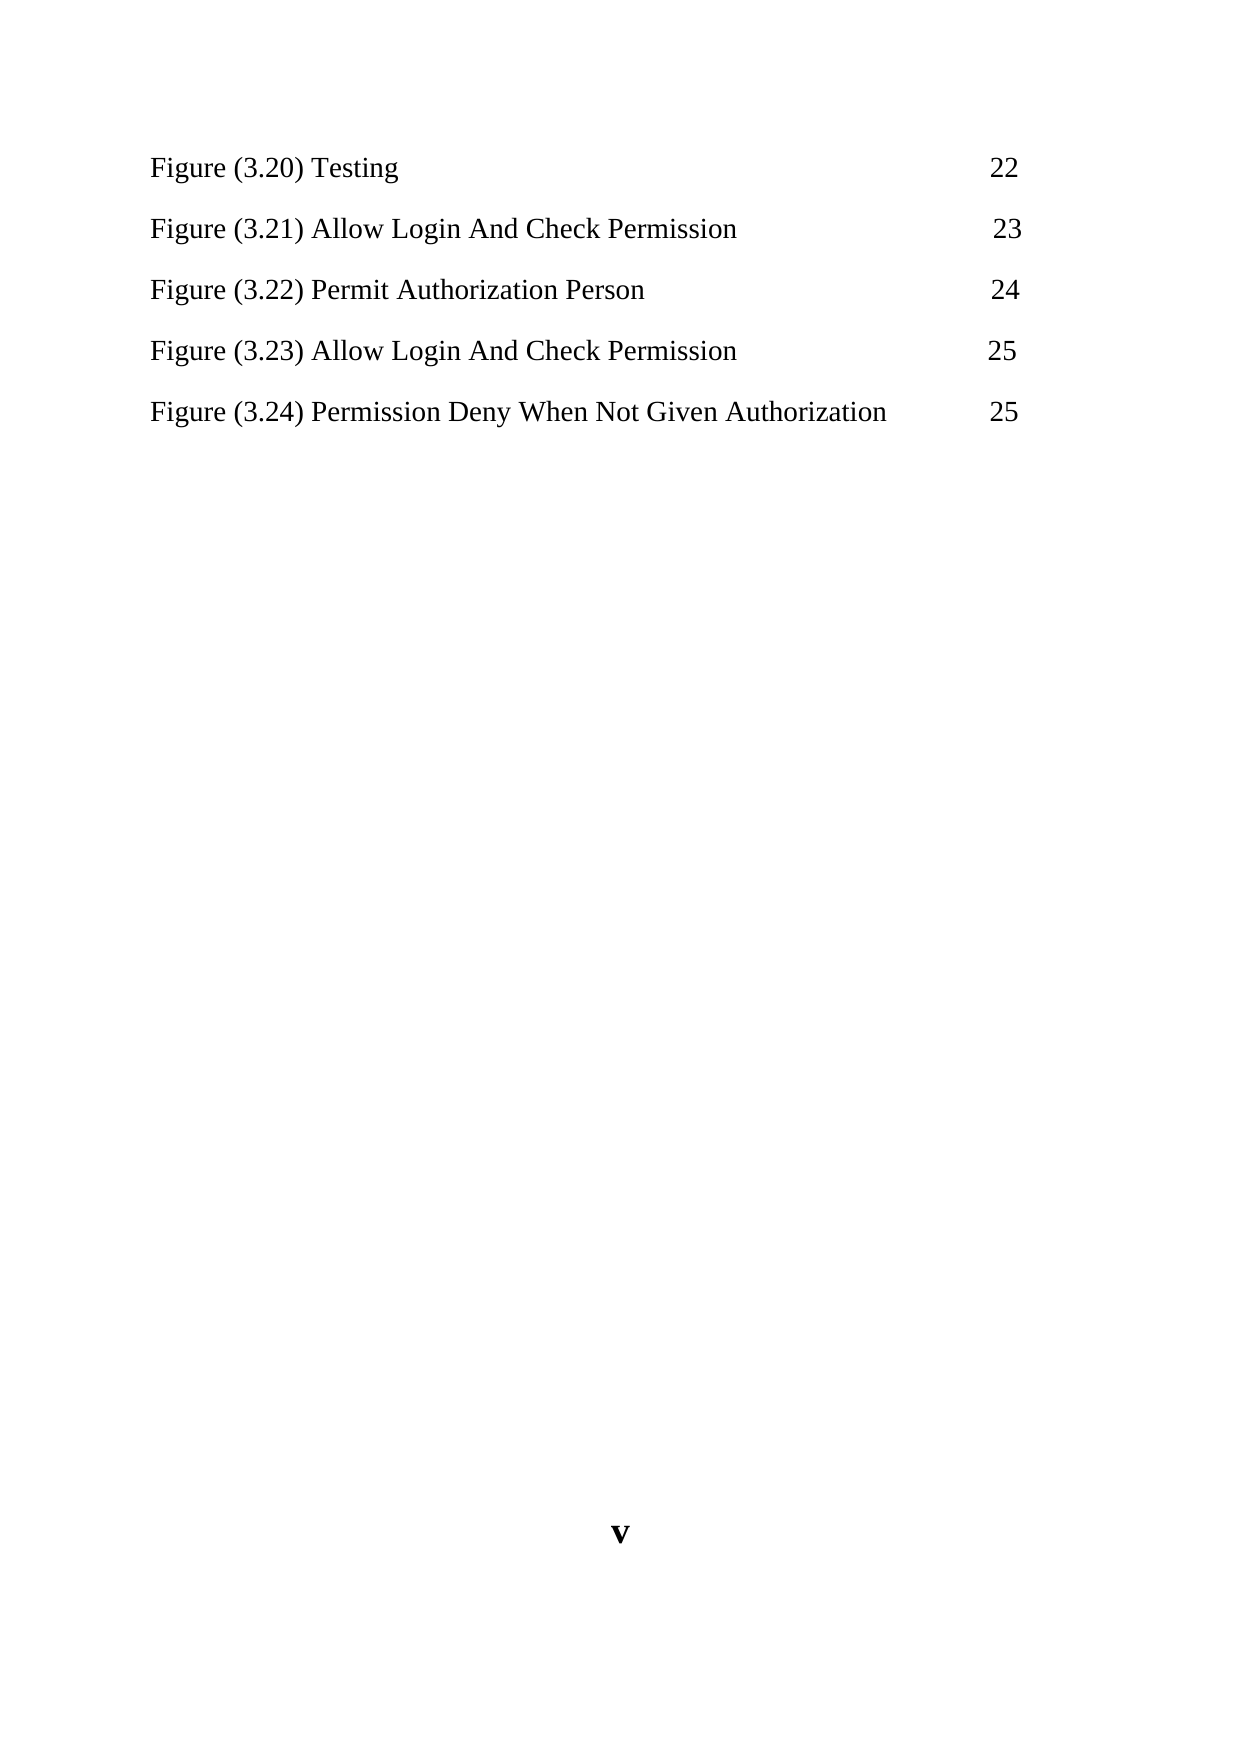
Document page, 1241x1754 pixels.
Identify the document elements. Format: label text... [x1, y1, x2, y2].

text Figure (3.21) Allow Login And Check Permission 23 [150, 211, 1090, 245]
text Figure (3.22) Permit Authorization Person 24 [150, 272, 1090, 306]
text Figure (3.24) Permission Deny When Not Given Authorization 25 [150, 394, 1090, 428]
text Figure (3.23) Allow Login And Check Permission 25 [150, 333, 1090, 367]
text Figure (3.20) Testing 22 [150, 150, 1090, 183]
text v [150, 1508, 1090, 1551]
